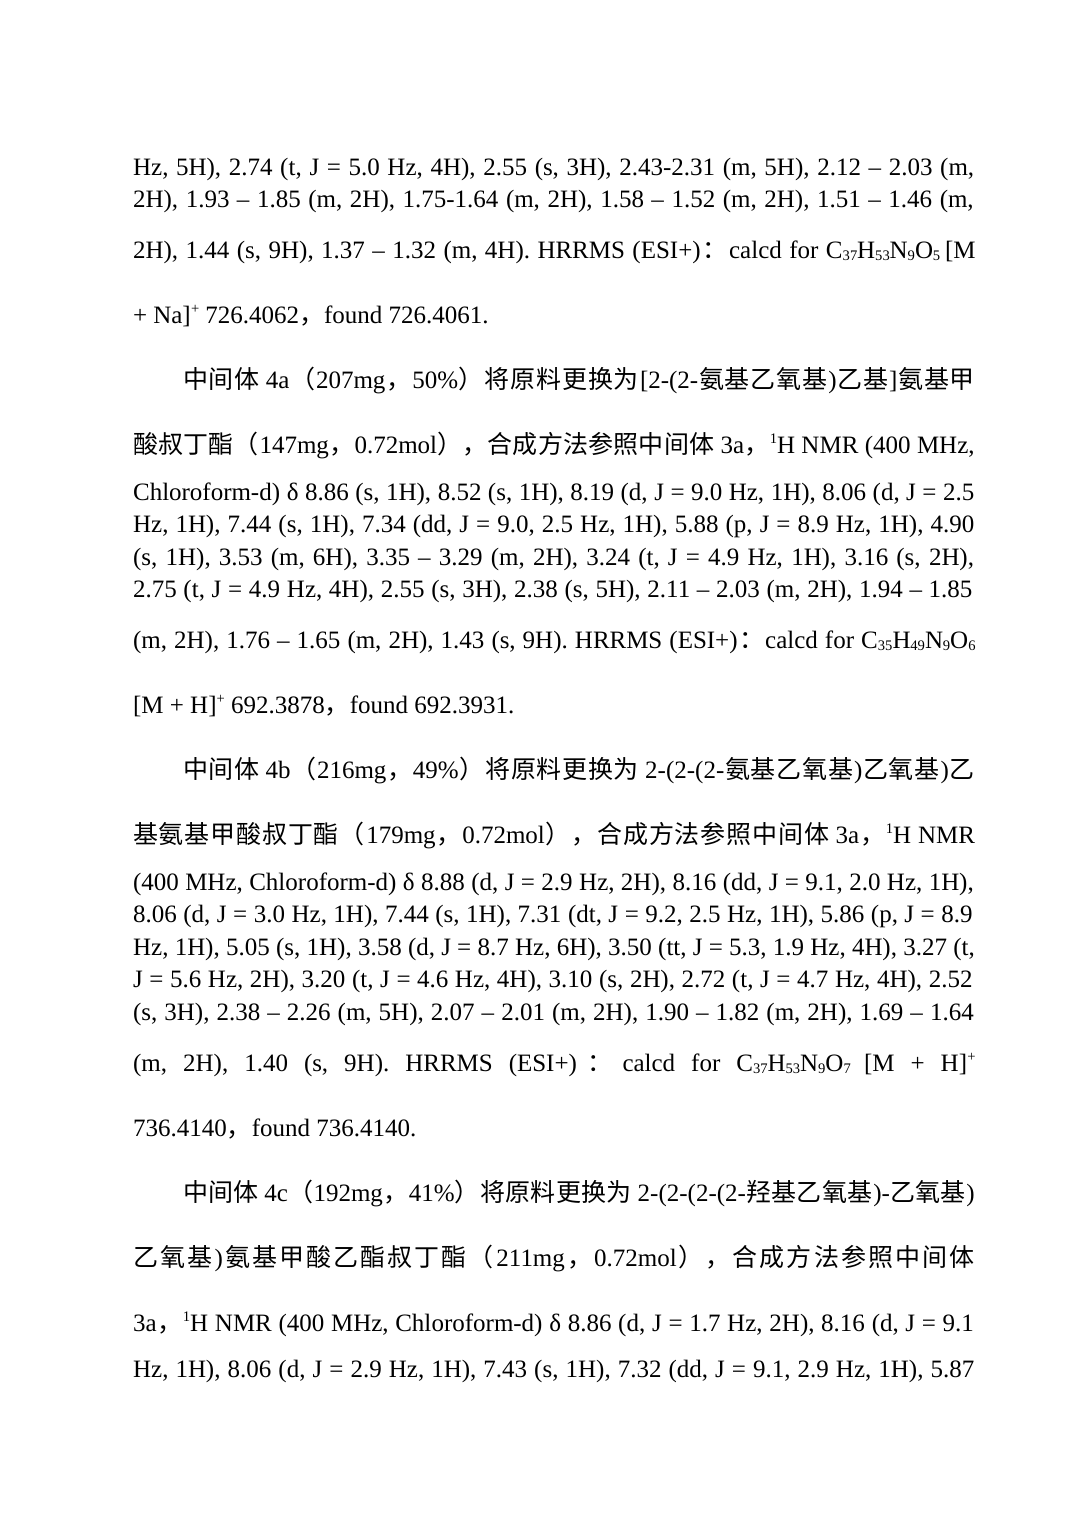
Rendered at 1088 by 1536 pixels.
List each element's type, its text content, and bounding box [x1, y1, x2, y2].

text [133, 1158, 975, 1385]
text 中间体4a（207mg，50%）将原料更换为[2-(2-氨基乙氧基)乙基]氨基甲酸叔丁酯（147mg，0.72mol），合成方法参照中间体3a，1H NMR (400 MHz, Chloroform-d) δ 8.86 (s, 1H), 8.52 (s, 1H), 8.19 (d, J = 9.0 Hz, 1H), 8.06 (d, J = 2.5 Hz, 1H), 7.44 (s, 1H), 7.34 (dd, J = 9.0, 2.5 Hz, 1H), 5.88 (p, J = 8.9 Hz, 1H), 4.90 (s, 1H), 3.53 (m, 6H), 3.35 – 3.29 (m, 2H), 3.24 (t, J = 4.9 Hz, 1H), 3.16 (s, 2H), 2.75 (t, J = 4.9 Hz, 4H), 2.55 (s, 3H), 2.38 (s, 5H), 2.11 – 2.03 (m, 2H), 1.94 – 1.85 (m, 2H), 1.76 – 1.65 (m, 2H), 1.43 (s, 9H). HRRMS (ESI+)：calcd for C35H49N9O6 [M + H]+ 692.3878，found 692.3931. [133, 345, 975, 735]
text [133, 150, 975, 345]
text 中间体4b（216mg，49%）将原料更换为2-(2-(2-氨基乙氧基)乙氧基)乙基氨基甲酸叔丁酯（179mg，0.72mol），合成方法参照中间体3a，1H NMR (400 MHz, Chloroform-d) δ 8.88 (d, J = 2.9 Hz, 2H), 8.16 (dd, J = 9.1, 2.0 Hz, 1H), 8.06 (d, J = 3.0 Hz, 1H), 7.44 (s, 1H), 7.31 (dt, J = 9.2, 2.5 Hz, 1H), 5.86 (p, J = 8.9 Hz, 1H), 5.05 (s, 1H), 3.58 (d, J = 8.7 Hz, 6H), 3.50 (tt, J = 5.3, 1.9 Hz, 4H), 3.27 (t, J = 5.6 Hz, 2H), 3.20 (t, J = 4.6 Hz, 4H), 3.10 (s, 2H), 2.72 (t, J = 4.7 Hz, 4H), 2.52 (s, 3H), 2.38 – 2.26 (m, 5H), 2.07 – 2.01 (m, 2H), 1.90 – 1.82 (m, 2H), 1.69 – 1.64 (m, 2H), 1.40 (s, 9H). HRRMS (ESI+)：calcd for C37H53N9O7 [M + H]+ 736.4140，found 736.4140. [133, 735, 975, 1158]
